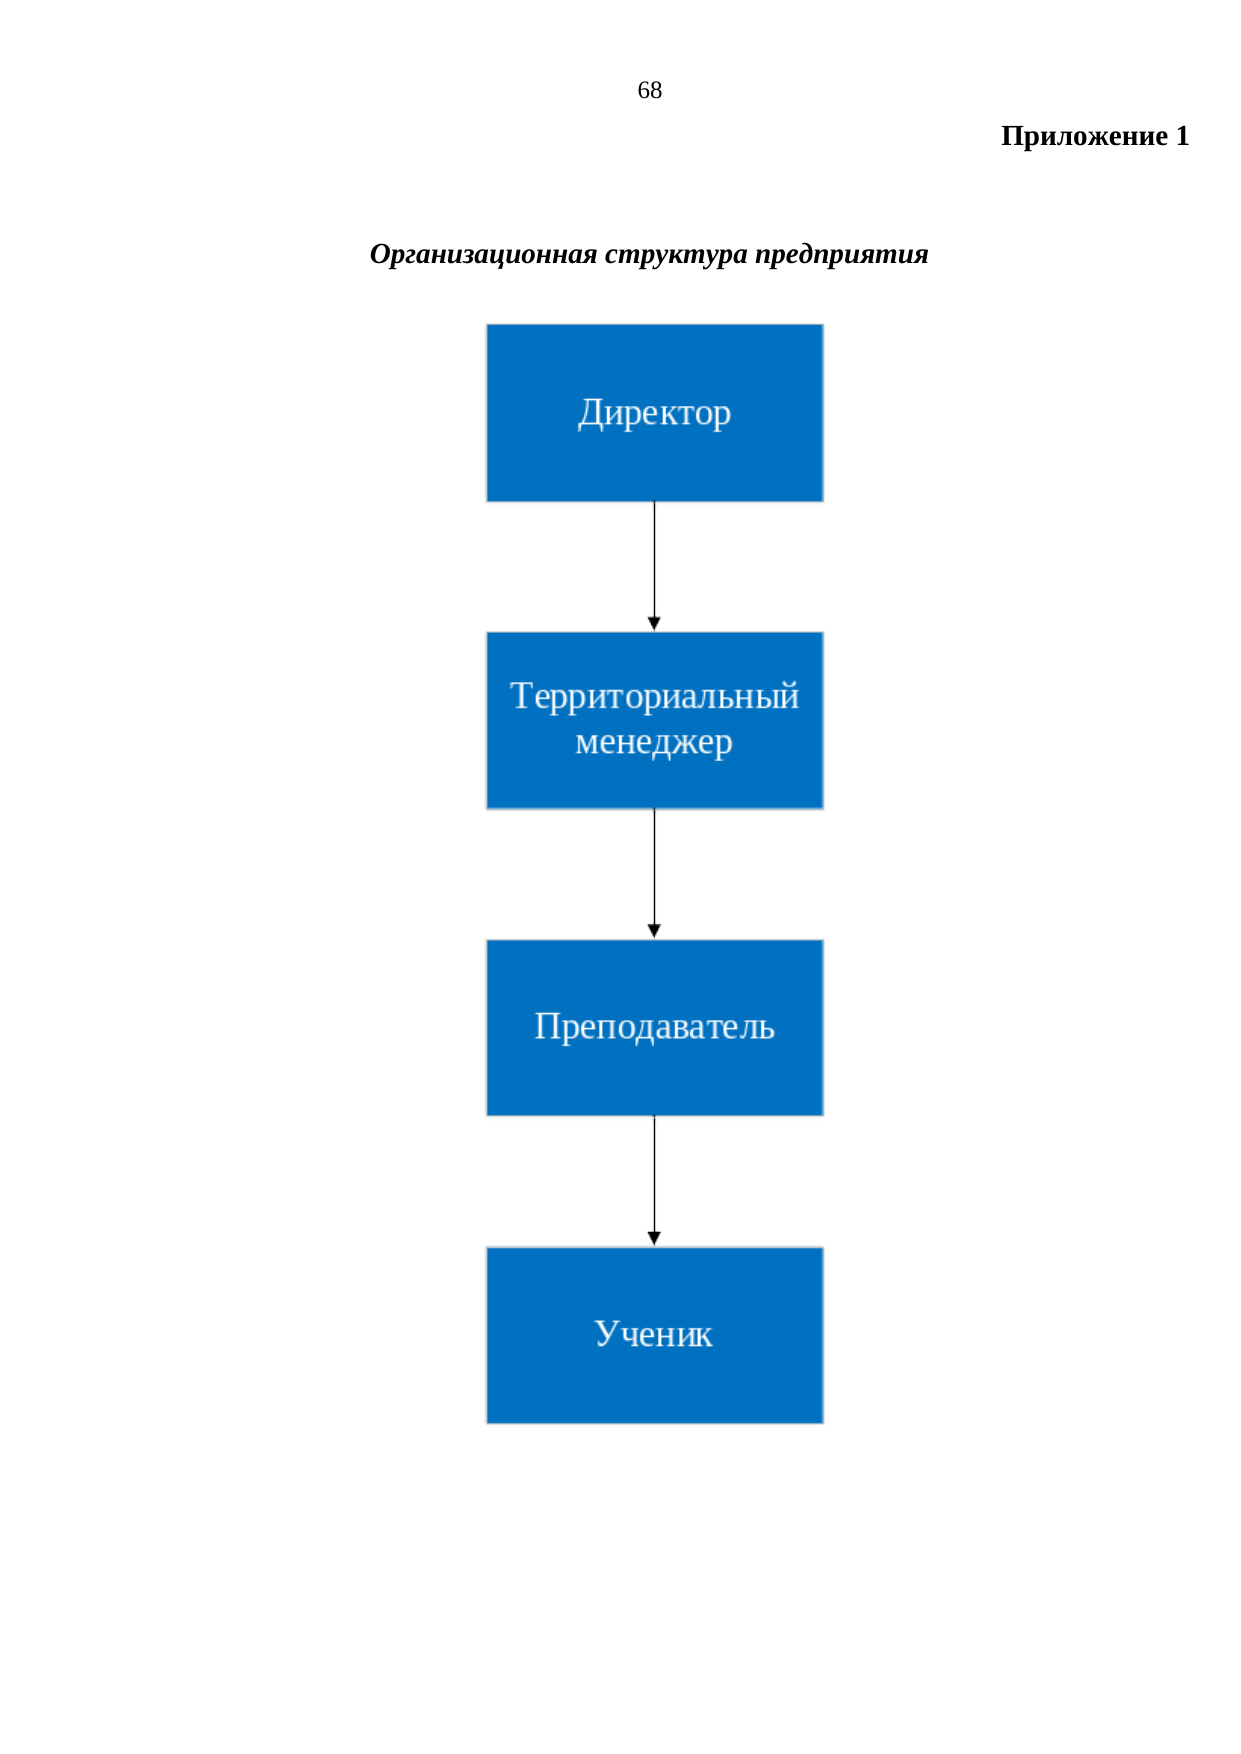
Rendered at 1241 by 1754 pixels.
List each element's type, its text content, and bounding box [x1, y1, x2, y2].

subtitle Организационная структура предприятия [120, 237, 1179, 270]
text Приложение 1 [118, 118, 1190, 152]
